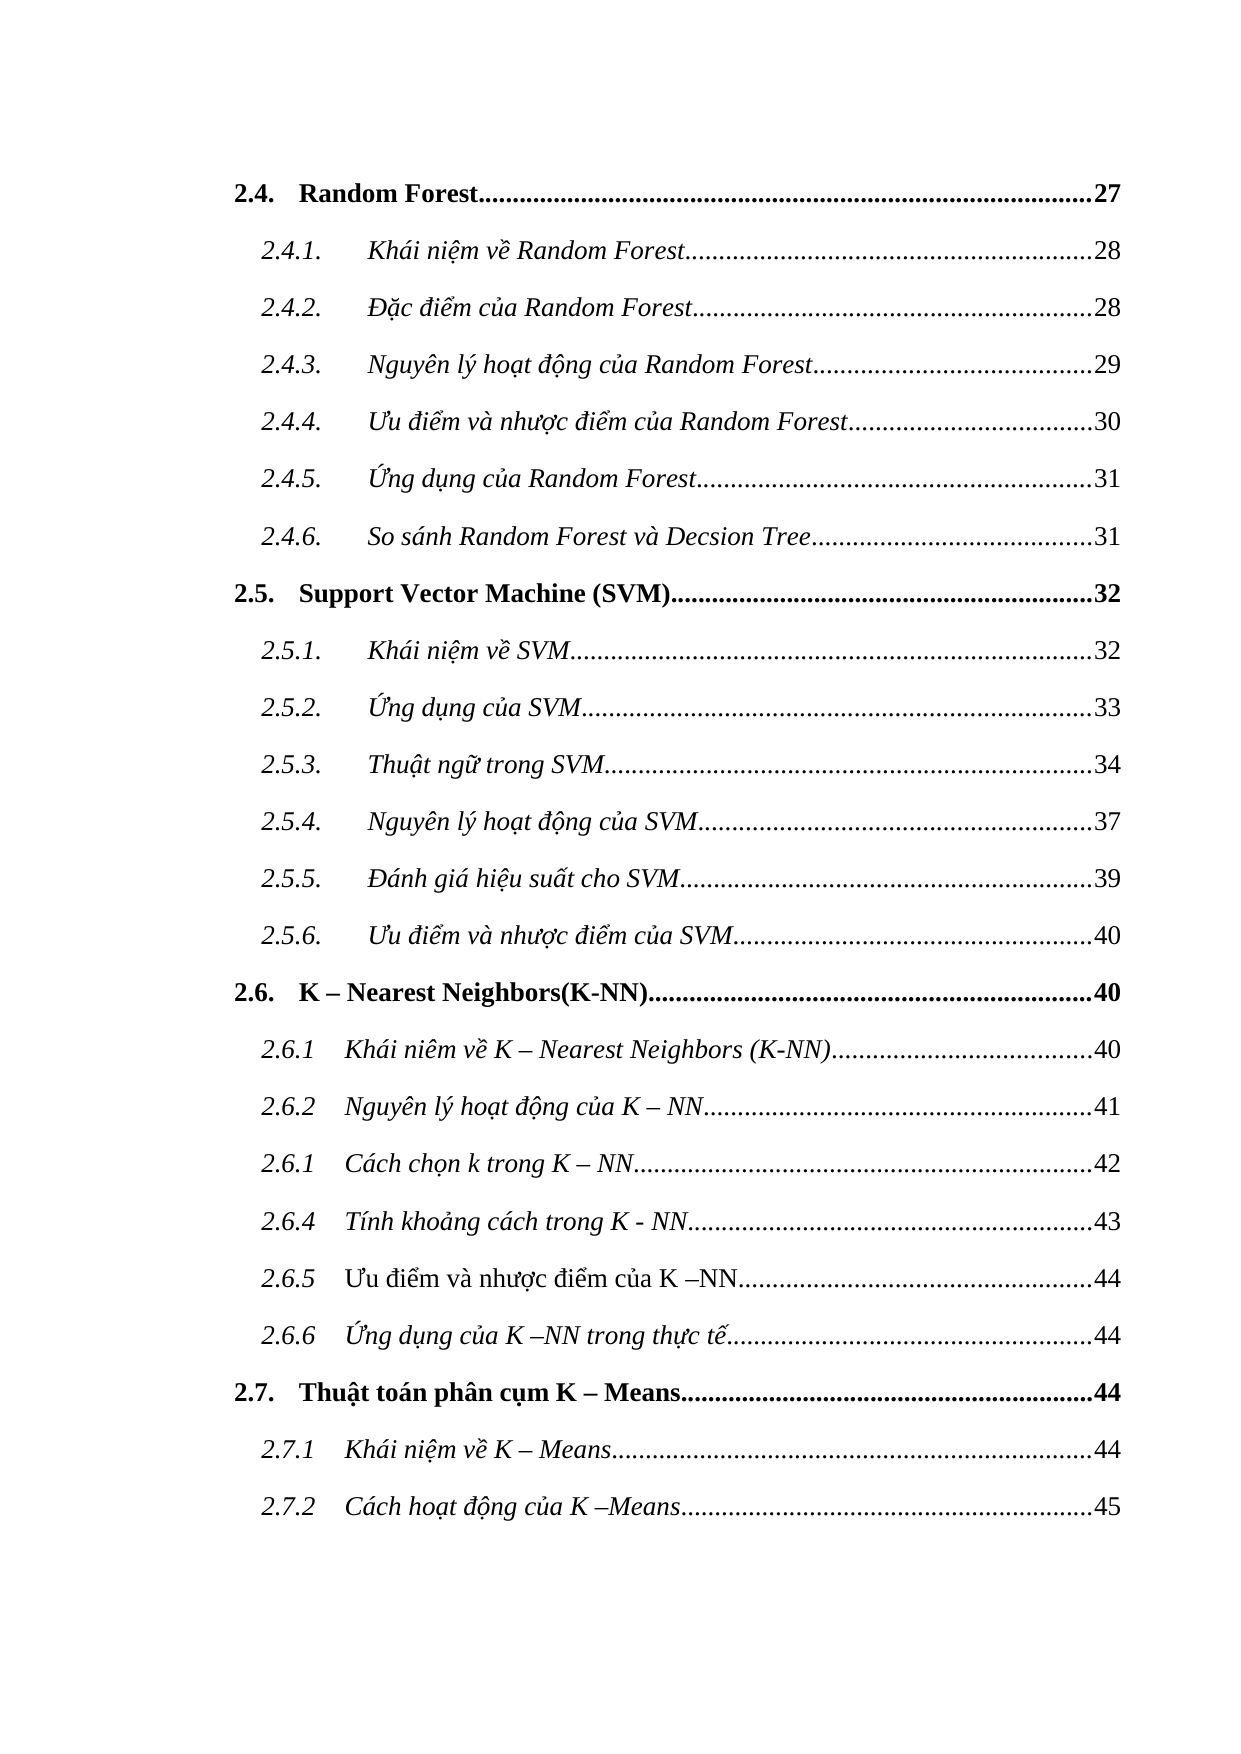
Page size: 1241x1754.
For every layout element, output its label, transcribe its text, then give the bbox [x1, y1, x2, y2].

text 2.5. Support Vector Machine (SVM) 32 [234, 577, 1122, 608]
text 2.5.1. Khái niệm về SVM 32 [261, 634, 1122, 665]
text 2.5.2. Ứng dụng của SVM 33 [261, 691, 1122, 722]
text 2.6.1 Cách chọn k trong K – NN 42 [261, 1148, 1122, 1179]
text 2.6.2 Nguyên lý hoạt động của K – NN 41 [261, 1091, 1122, 1122]
text 2.4.3. Nguyên lý hoạt động của Random Forest 29 [261, 348, 1122, 379]
text 2.6.1 Khái niêm về K – Nearest Neighbors (K-NN) 40 [261, 1033, 1122, 1064]
text 2.6.4 Tính khoảng cách trong K - NN 43 [261, 1205, 1122, 1236]
text 2.5.6. Ưu điểm và nhược điểm của SVM 40 [261, 919, 1122, 950]
text 2.4.1. Khái niệm về Random Forest 28 [261, 234, 1122, 265]
text 2.4. Random Forest 27 [234, 177, 1122, 208]
text 2.5.5. Đánh giá hiệu suất cho SVM 39 [261, 862, 1122, 893]
text 2.6.6 Ứng dụng của K –NN trong thực tế 44 [261, 1319, 1122, 1350]
text 2.5.3. Thuật ngữ trong SVM 34 [261, 748, 1122, 779]
text 2.7.2 Cách hoạt động của K –Means 45 [261, 1490, 1122, 1521]
text 2.6.5 Ưu điểm và nhược điểm của K –NN 44 [261, 1262, 1122, 1293]
text 2.4.4. Ưu điểm và nhược điểm của Random Forest 30 [261, 406, 1122, 437]
text 2.4.2. Đặc điểm của Random Forest 28 [261, 291, 1122, 322]
text 2.7.1 Khái niệm về K – Means 44 [261, 1433, 1122, 1464]
text 2.6. K – Nearest Neighbors(K-NN) 40 [234, 976, 1122, 1007]
text 2.4.6. So sánh Random Forest và Decsion Tree 31 [261, 520, 1122, 551]
text 2.7. Thuật toán phân cụm K – Means 44 [234, 1376, 1122, 1407]
text 2.5.4. Nguyên lý hoạt động của SVM 37 [261, 805, 1122, 836]
text 2.4.5. Ứng dụng của Random Forest 31 [261, 463, 1122, 494]
